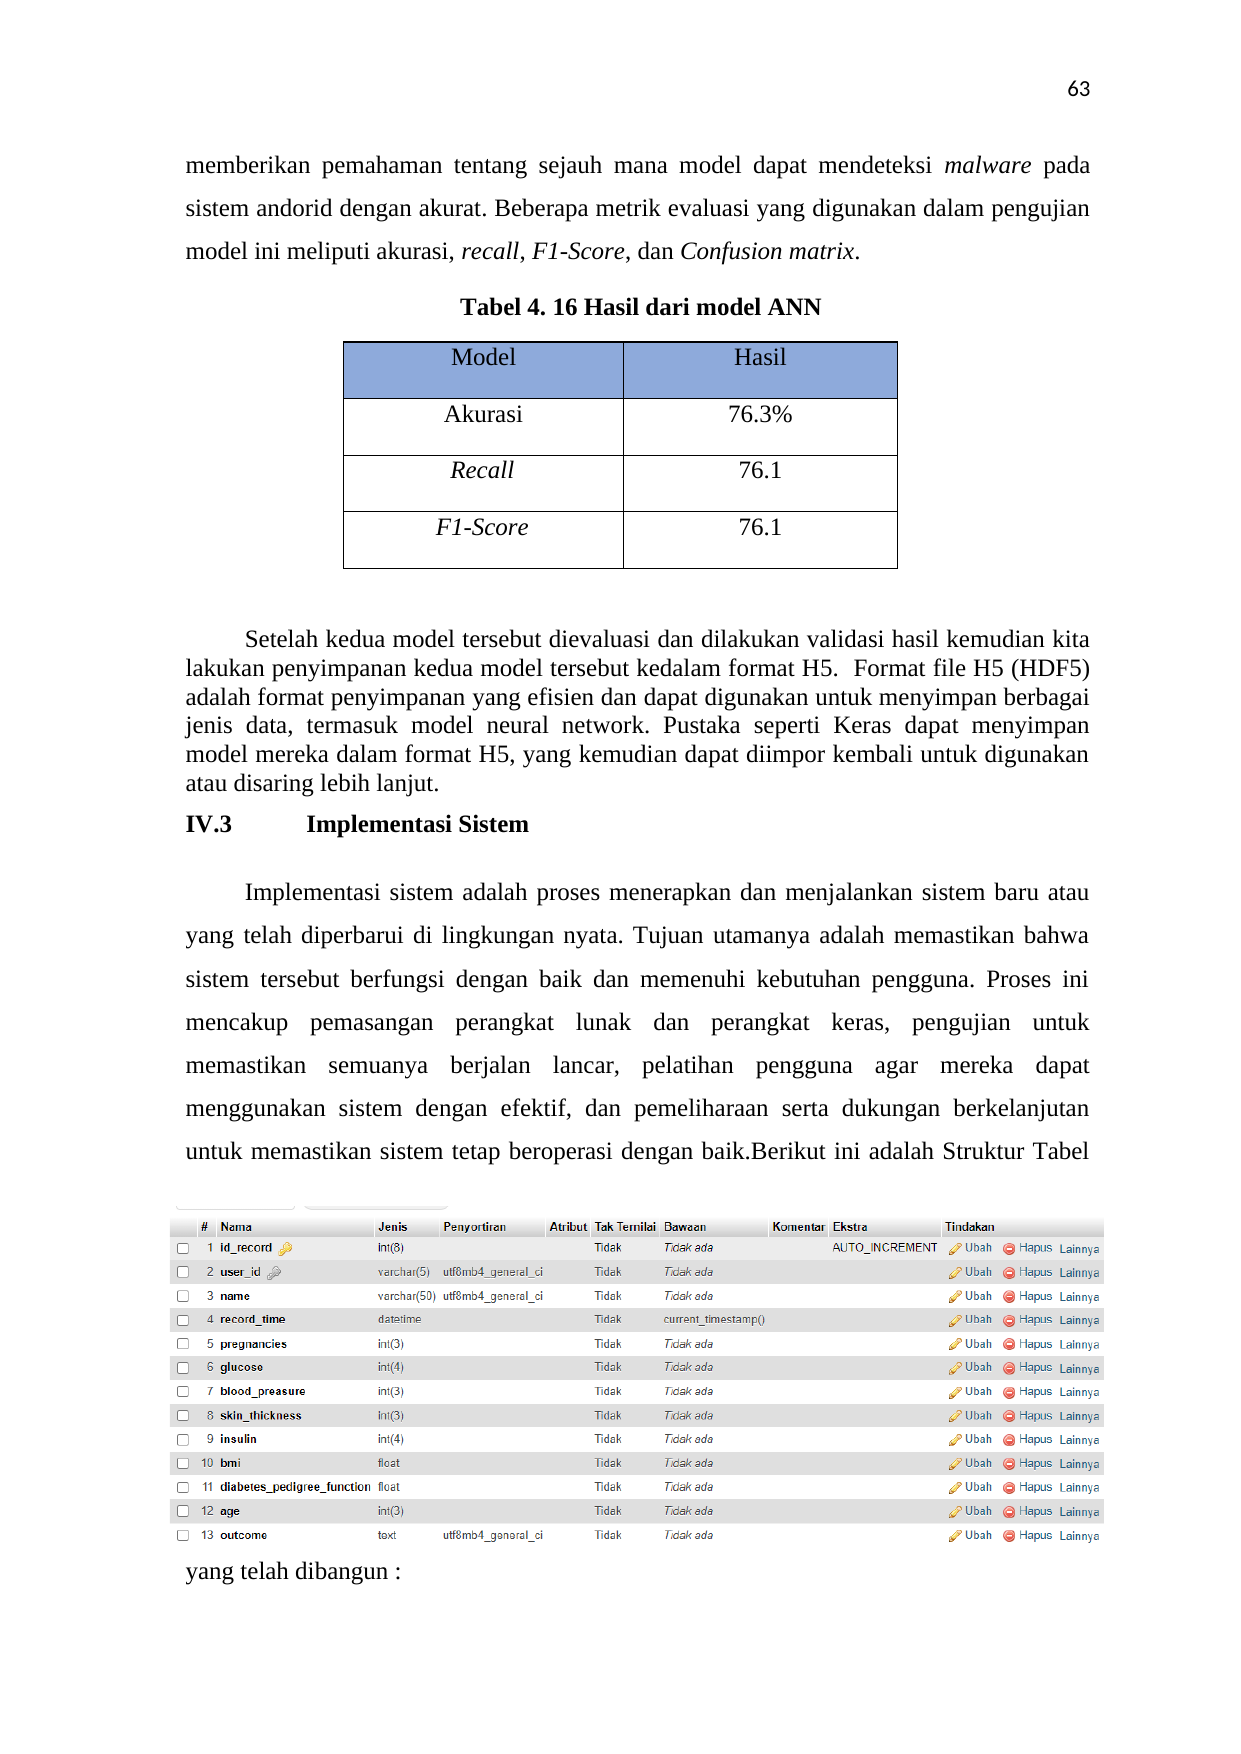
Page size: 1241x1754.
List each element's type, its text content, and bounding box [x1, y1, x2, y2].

text Tabel 4. 16 Hasil dari model ANN [150, 292, 1090, 321]
table_header Model [344, 343, 623, 398]
table_cell 76.3% [624, 399, 897, 454]
table_cell F1-Score [344, 512, 623, 568]
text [185, 150, 1090, 265]
subtitle Implementasi Sistem [185, 809, 1090, 838]
table_header Hasil [624, 343, 897, 398]
table_cell Recall [344, 456, 623, 511]
picture [169, 1206, 1110, 1556]
text Implementasi sistem adalah proses menerapkan dan menjalankan sistem baru atau yang telah diperbarui di lingkungan nyata. Tujuan utamanya adalah memastikan bahwa sistem tersebut berfungsi dengan baik dan memenuhi kebutuhan pengguna. Proses ini mencakup pemasangan perangkat lunak dan perangkat keras, pengujian untuk memastikan semuanya berjalan lancar, pelatihan pengguna agar mereka dapat menggunakan sistem dengan efektif, dan pemeliharaan serta dukungan berkelanjutan untuk memastikan sistem tetap beroperasi dengan baik.Berikut ini adalah Struktur Tabel yang telah dibangun : [185, 877, 1090, 1206]
table_cell 76.1 [624, 512, 897, 568]
text Setelah kedua model tersebut dievaluasi dan dilakukan validasi hasil kemudian kita lakukan penyimpanan kedua model tersebut kedalam format H5. Format file H5 (HDF5) adalah format penyimpanan yang efisien dan dapat digunakan untuk menyimpan berbagai jenis data, termasuk model neural network. Pustaka seperti Keras dapat menyimpan model mereka dalam format H5, yang kemudian dapat diimpor kembali untuk digunakan atau disaring lebih lanjut. [185, 624, 1090, 797]
table_cell Akurasi [344, 399, 623, 454]
table_cell 76.1 [624, 456, 897, 511]
